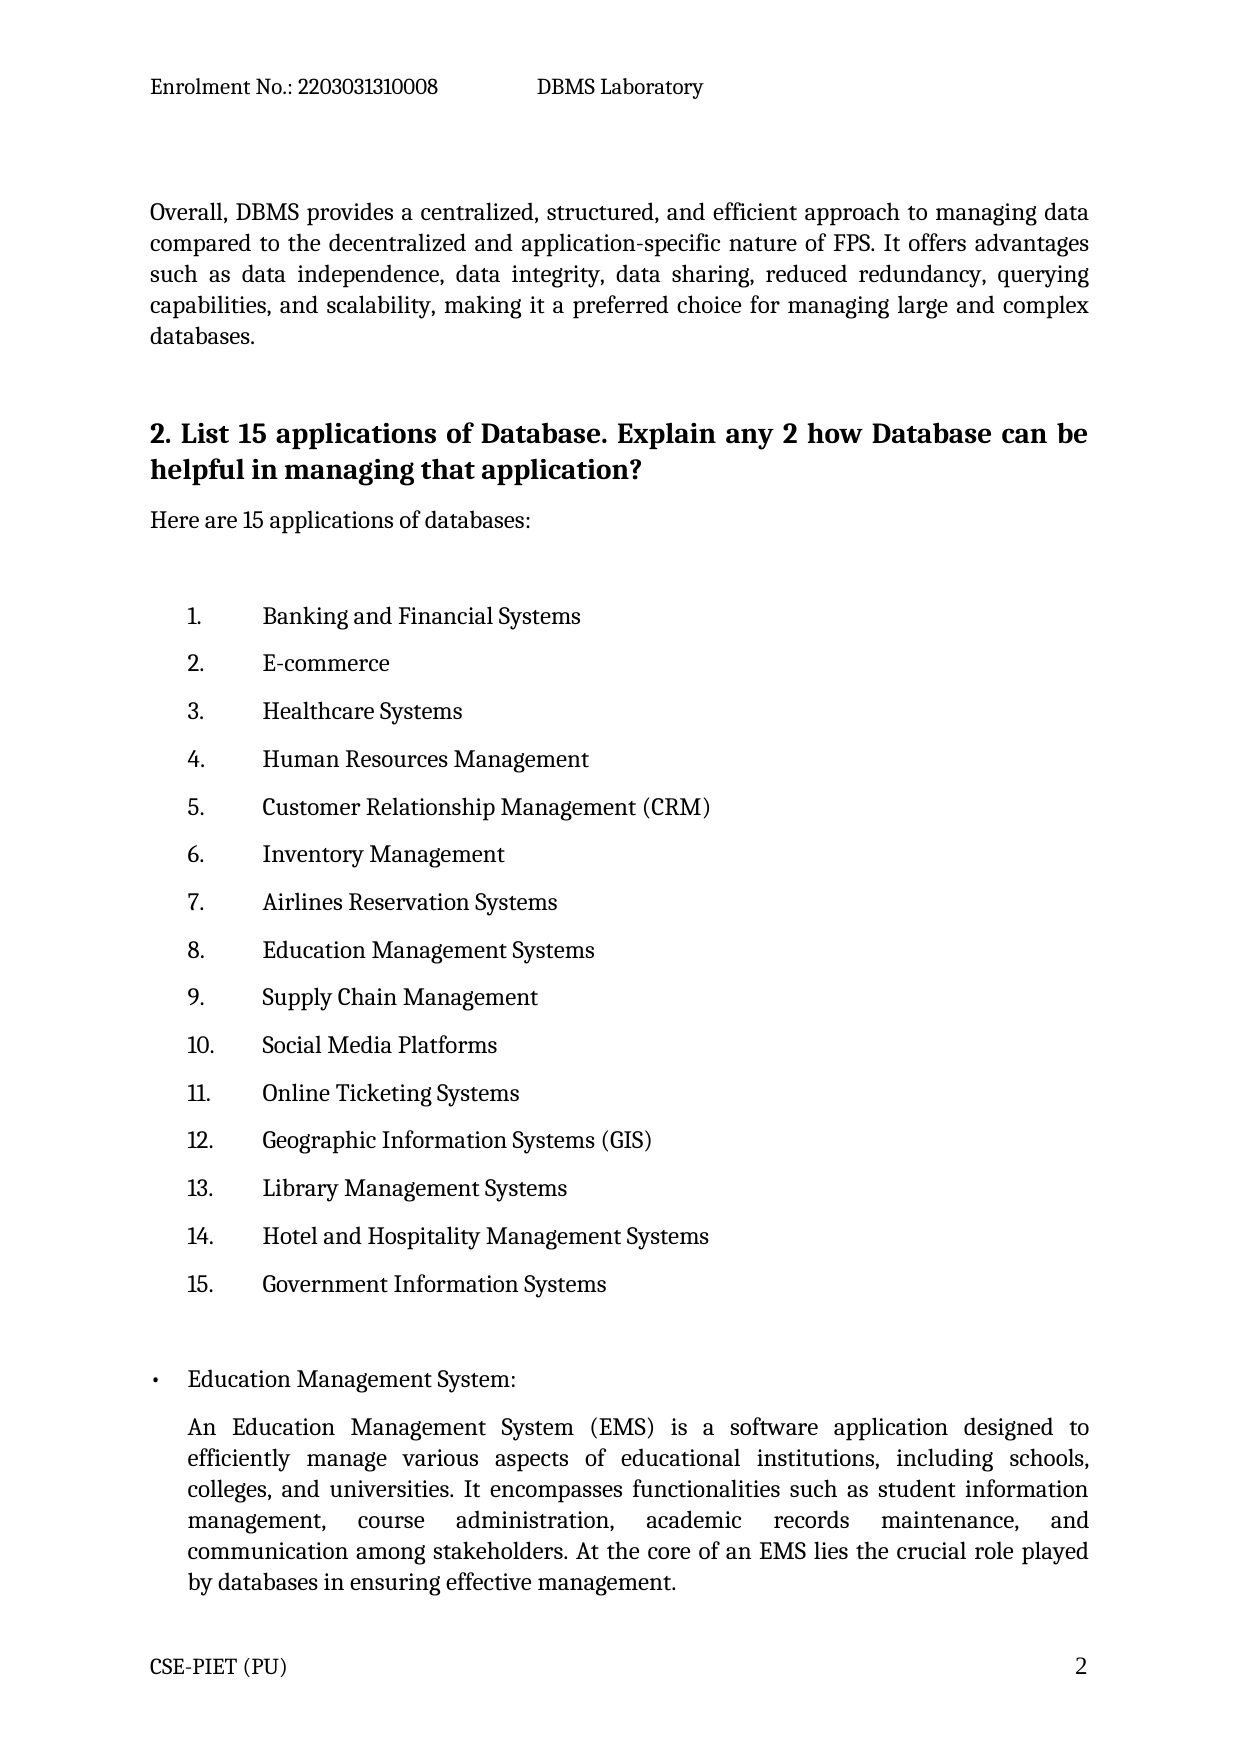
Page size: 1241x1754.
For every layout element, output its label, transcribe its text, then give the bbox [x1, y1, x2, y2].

list Education Management System: [150, 1365, 1090, 1394]
list Library Management Systems [187, 1174, 1090, 1203]
text Overall, DBMS provides a centralized, structured, and efficient approach to managing data compared to the decentralized and application-specific nature of FPS. It offers advantages such as data independence, data integrity, data sharing, reduced redundancy, querying capabilities, and scalability, making it a preferred choice for managing large and complex databases. [150, 198, 1090, 351]
list Geographic Information Systems (GIS) [187, 1126, 1090, 1155]
text 2. List 15 applications of Database. Explain any 2 how Database can be helpful in managing that application? [150, 417, 1090, 487]
list Government Information Systems [187, 1269, 1090, 1298]
list Airlines Reservation Systems [187, 888, 1090, 917]
list E-commerce [187, 649, 1090, 678]
list Social Media Platforms [187, 1031, 1090, 1060]
list Healthcare Systems [187, 697, 1090, 726]
list Inventory Management [187, 840, 1090, 869]
list Customer Relationship Management (CRM) [187, 792, 1090, 821]
text Here are 15 applications of databases: [150, 506, 1090, 535]
list Human Resources Management [187, 745, 1090, 773]
list Hotel and Hospitality Management Systems [187, 1222, 1090, 1251]
text An Education Management System (EMS) is a software application designed to efficiently manage various aspects of educational institutions, including schools, colleges, and universities. It encompasses functionalities such as student information management, course administration, academic records maintenance, and communication among stakeholders. At the core of an EMS lies the crucial role played by databases in ensuring effective management. [187, 1413, 1090, 1597]
list Online Ticketing Systems [187, 1079, 1090, 1107]
list Education Management Systems [187, 936, 1090, 964]
list Supply Chain Management [187, 983, 1090, 1012]
list Banking and Financial Systems [187, 602, 1090, 630]
